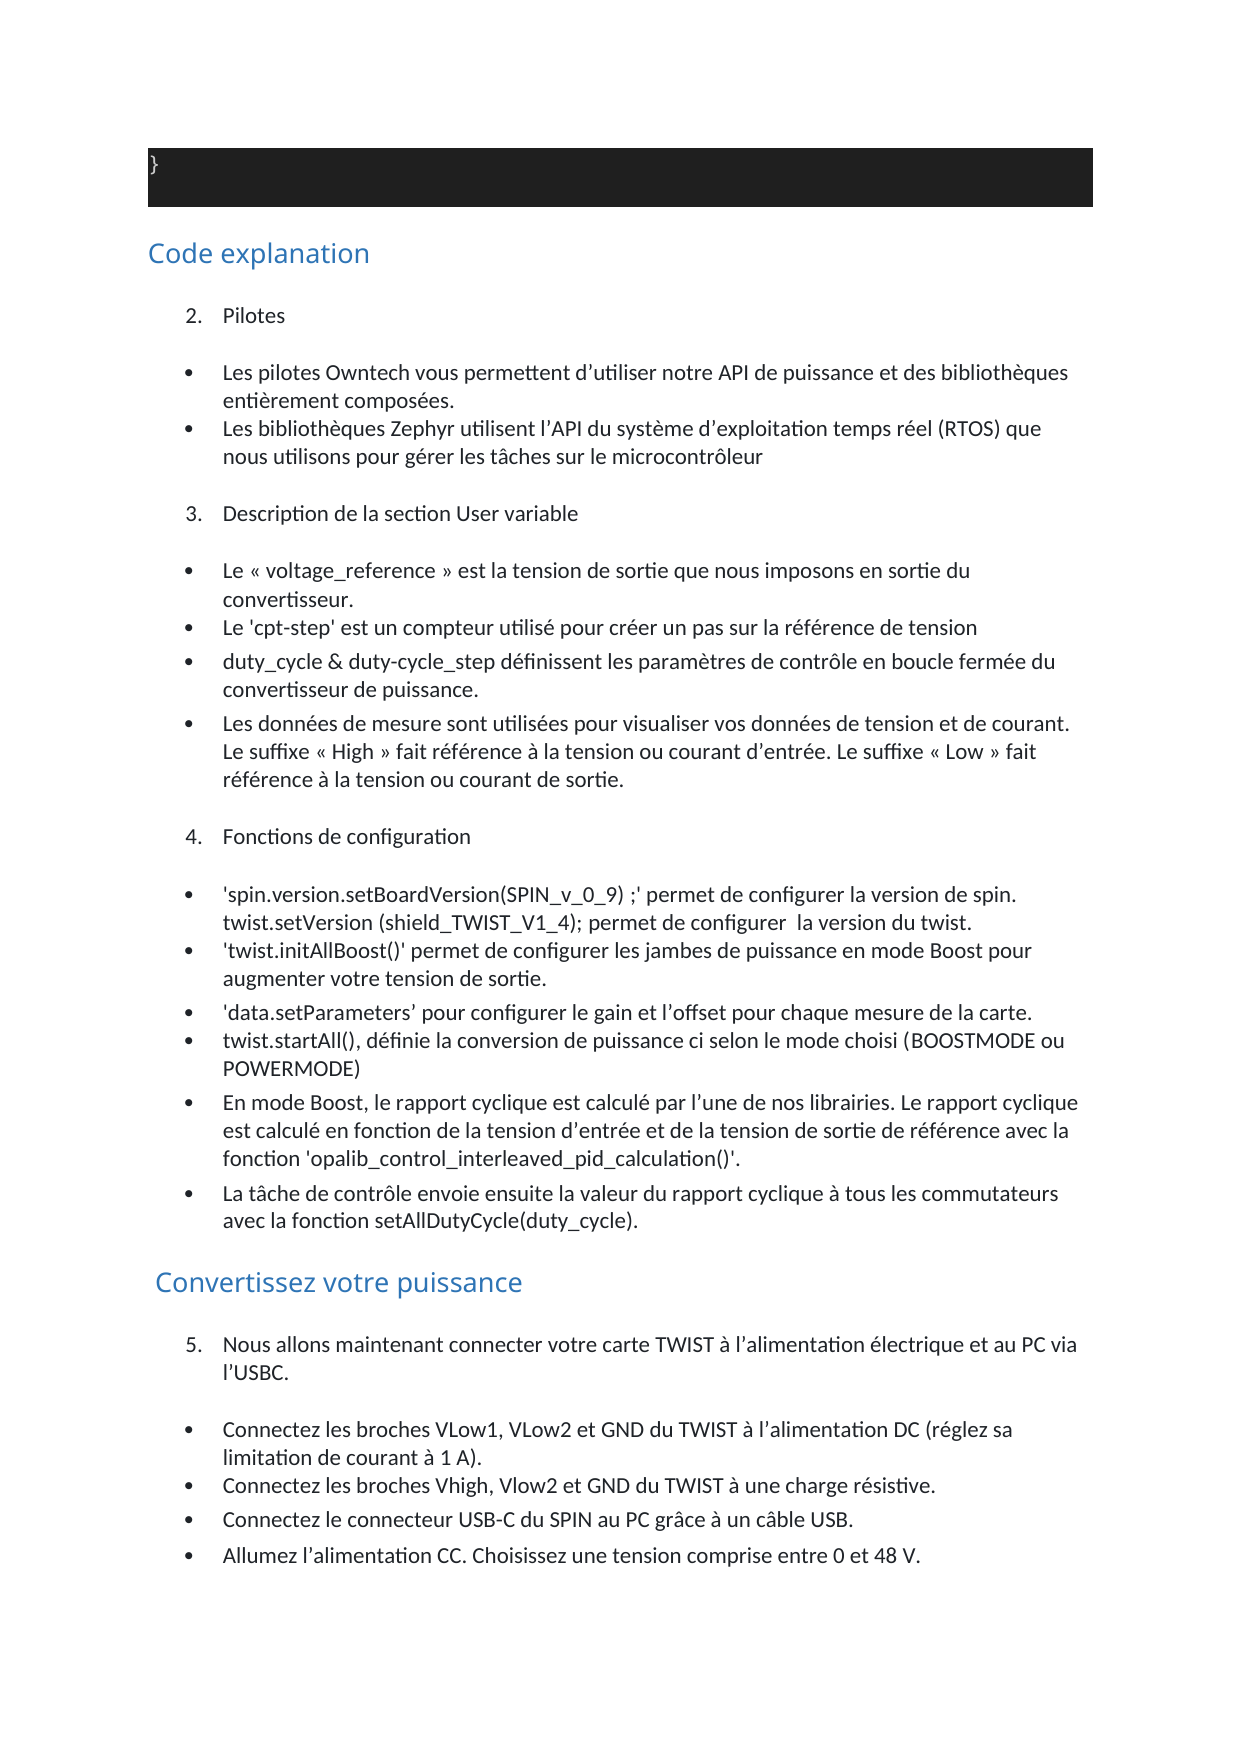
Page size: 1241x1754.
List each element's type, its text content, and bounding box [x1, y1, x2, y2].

list duty_cycle & duty-cycle_step définissent les paramètres de contrôle en boucle fermée du convertisseur de puissance. [185, 647, 1093, 703]
list 'data.setParameters’ pour configurer le gain et l’offset pour chaque mesure de la carte. [185, 998, 1093, 1026]
list 'twist.initAllBoost()' permet de configurer les jambes de puissance en mode Boost pour augmenter votre tension de sortie. [185, 936, 1093, 992]
list Nous allons maintenant connecter votre carte TWIST à l’alimentation électrique et au PC via l’USBC. [185, 1330, 1093, 1386]
list Les bibliothèques Zephyr utilisent l’API du système d’exploitation temps réel (RTOS) que nous utilisons pour gérer les tâches sur le microcontrôleur [185, 414, 1093, 470]
list La tâche de contrôle envoie ensuite la valeur du rapport cyclique à tous les commutateurs avec la fonction setAllDutyCycle(duty_cycle). [185, 1179, 1093, 1235]
list Connectez les broches Vhigh, Vlow2 et GND du TWIST à une charge résistive. [185, 1471, 1093, 1499]
list Connectez le connecteur USB-C du SPIN au PC grâce à un câble USB. [185, 1505, 1093, 1533]
text } [148, 148, 1093, 177]
list Fonctions de configuration [185, 822, 1093, 851]
list Connectez les broches VLow1, VLow2 et GND du TWIST à l’alimentation DC (réglez sa limitation de courant à 1 A). [185, 1415, 1093, 1471]
list Les données de mesure sont utilisées pour visualiser vos données de tension et de courant. Le suffixe « High » fait référence à la tension ou courant d’entrée. Le suffixe « Low » fait référence à la tension ou courant de sortie. [185, 709, 1093, 793]
list Description de la section User variable [185, 499, 1093, 527]
list twist.startAll(), définie la conversion de puissance ci selon le mode choisi (BOOSTMODE ou POWERMODE) [185, 1026, 1093, 1082]
list 'spin.version.setBoardVersion(SPIN_v_0_9) ;' permet de configurer la version de spin. twist.setVersion (shield_TWIST_V1_4); permet de configurer la version du twist. [185, 880, 1093, 936]
list En mode Boost, le rapport cyclique est calculé par l’une de nos librairies. Le rapport cyclique est calculé en fonction de la tension d’entrée et de la tension de sortie de référence avec la fonction 'opalib_control_interleaved_pid_calculation()'. [185, 1088, 1093, 1172]
list Les pilotes Owntech vous permettent d’utiliser notre API de puissance et des bibliothèques entièrement composées. [185, 358, 1093, 414]
subtitle Code explanation [148, 235, 1093, 272]
list Le 'cpt-step' est un compteur utilisé pour créer un pas sur la référence de tension [185, 613, 1093, 641]
list Le « voltage_reference » est la tension de sortie que nous imposons en sortie du convertisseur. [185, 557, 1093, 613]
subtitle Convertissez votre puissance [148, 1264, 1093, 1301]
list Pilotes [185, 301, 1093, 329]
list Allumez l’alimentation CC. Choisissez une tension comprise entre 0 et 48 V. [185, 1540, 1093, 1569]
